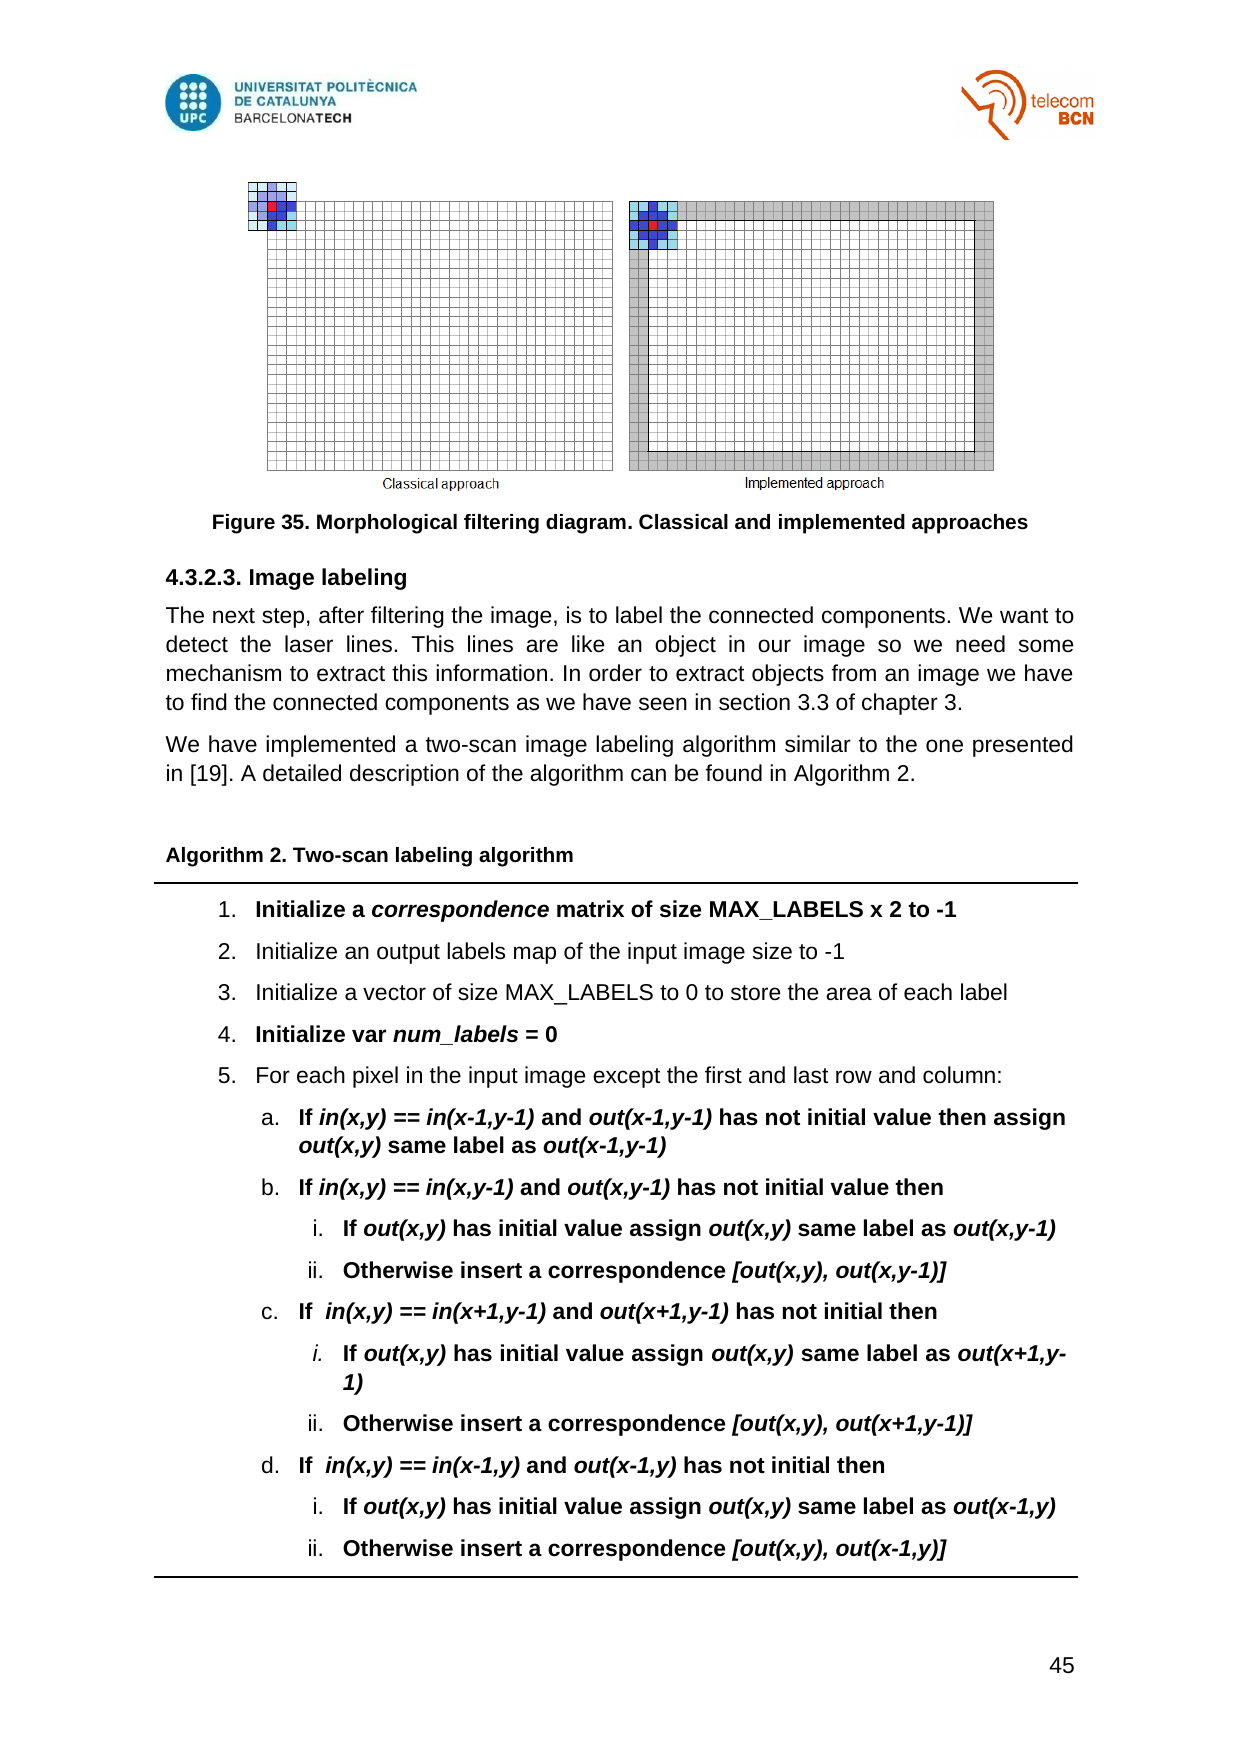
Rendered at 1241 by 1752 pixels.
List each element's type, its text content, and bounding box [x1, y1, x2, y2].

picture [165, 74, 417, 131]
text We have implemented a two-scan image labeling algorithm similar to the one presented in [19]. A detailed description of the algorithm can be found in Algorithm 2. [165, 731, 1075, 786]
picture [242, 177, 998, 495]
picture [952, 64, 1097, 140]
text The next step, after filtering the image, is to label the connected components. We want to detect the laser lines. This lines are like an object in our image so we need some mechanism to extract this information. In order to extract objects from an image we have to find the connected components as we have seen in section 3.3 of chapter 3. [165, 602, 1075, 716]
subtitle Image labeling [165, 561, 1075, 590]
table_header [154, 884, 1078, 1576]
